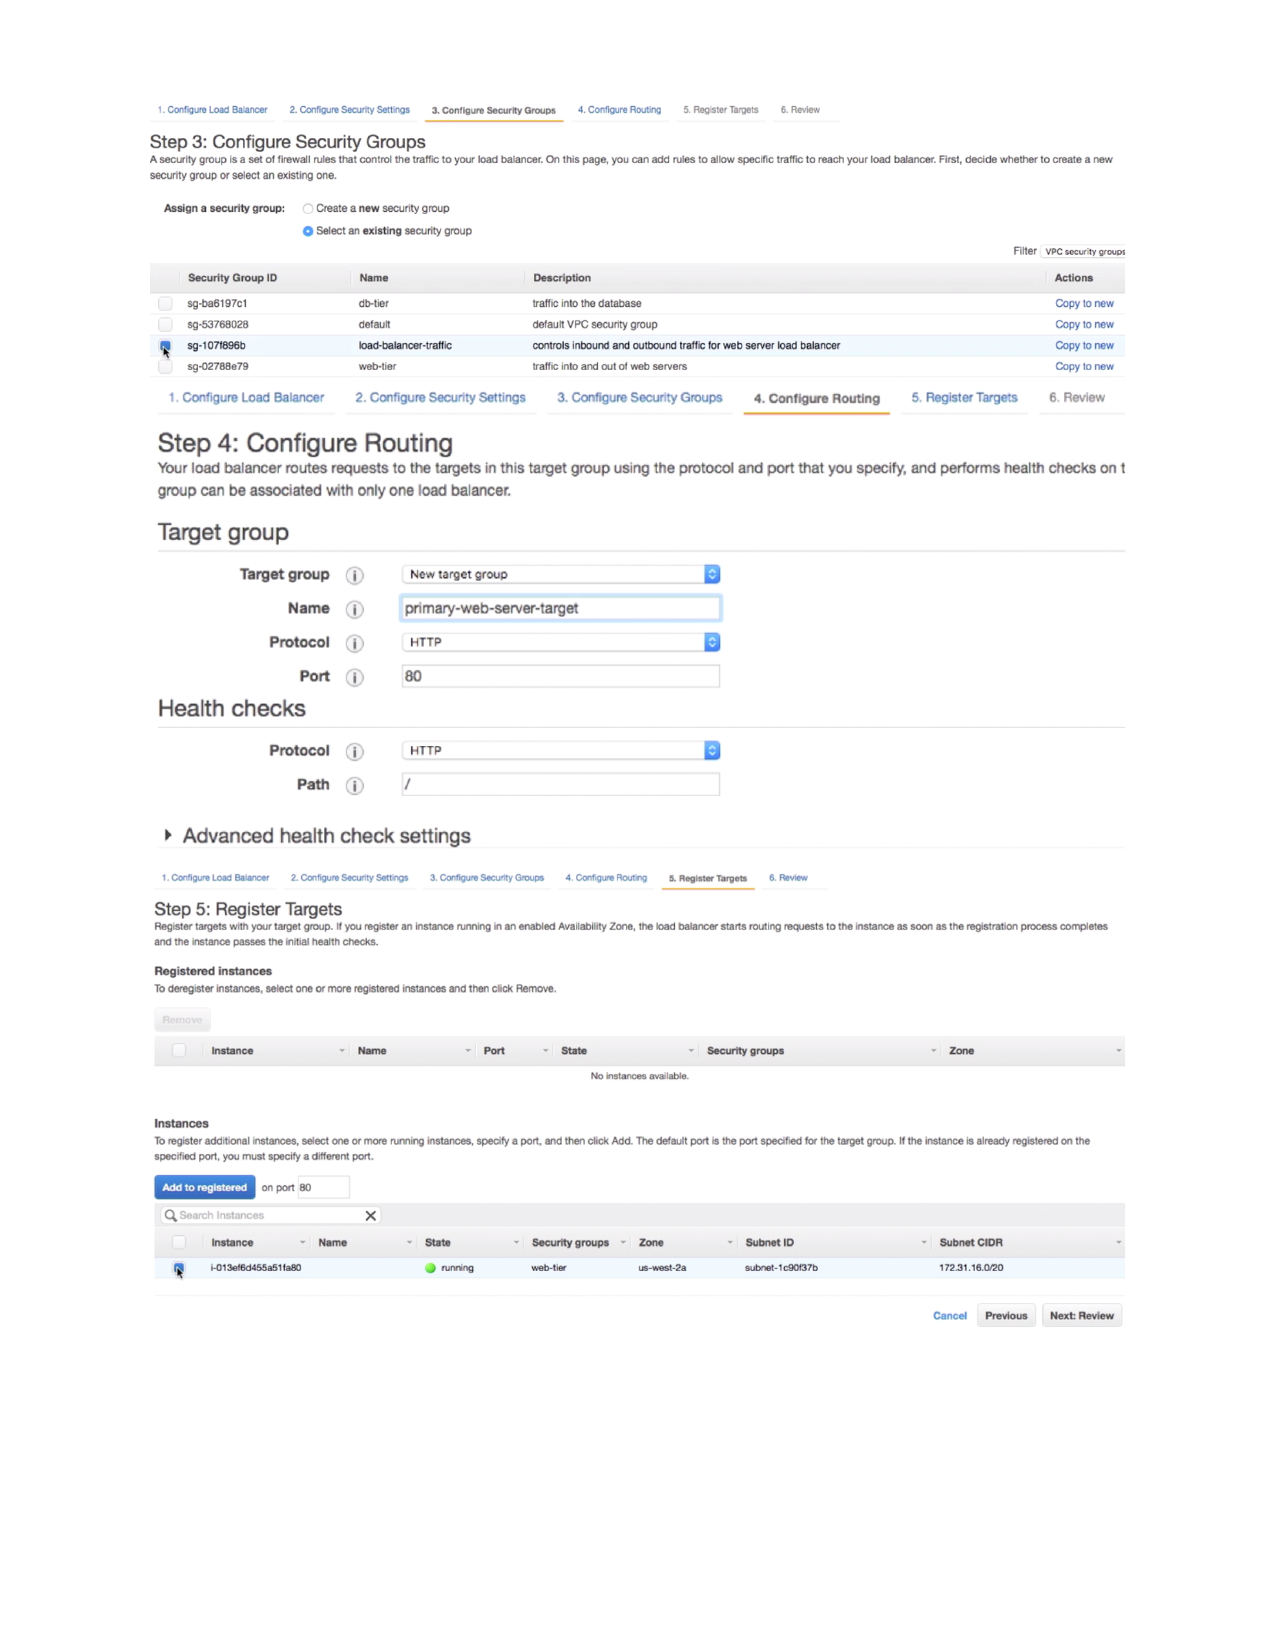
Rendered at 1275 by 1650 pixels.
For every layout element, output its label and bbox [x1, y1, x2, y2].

picture [150, 93, 1125, 1327]
